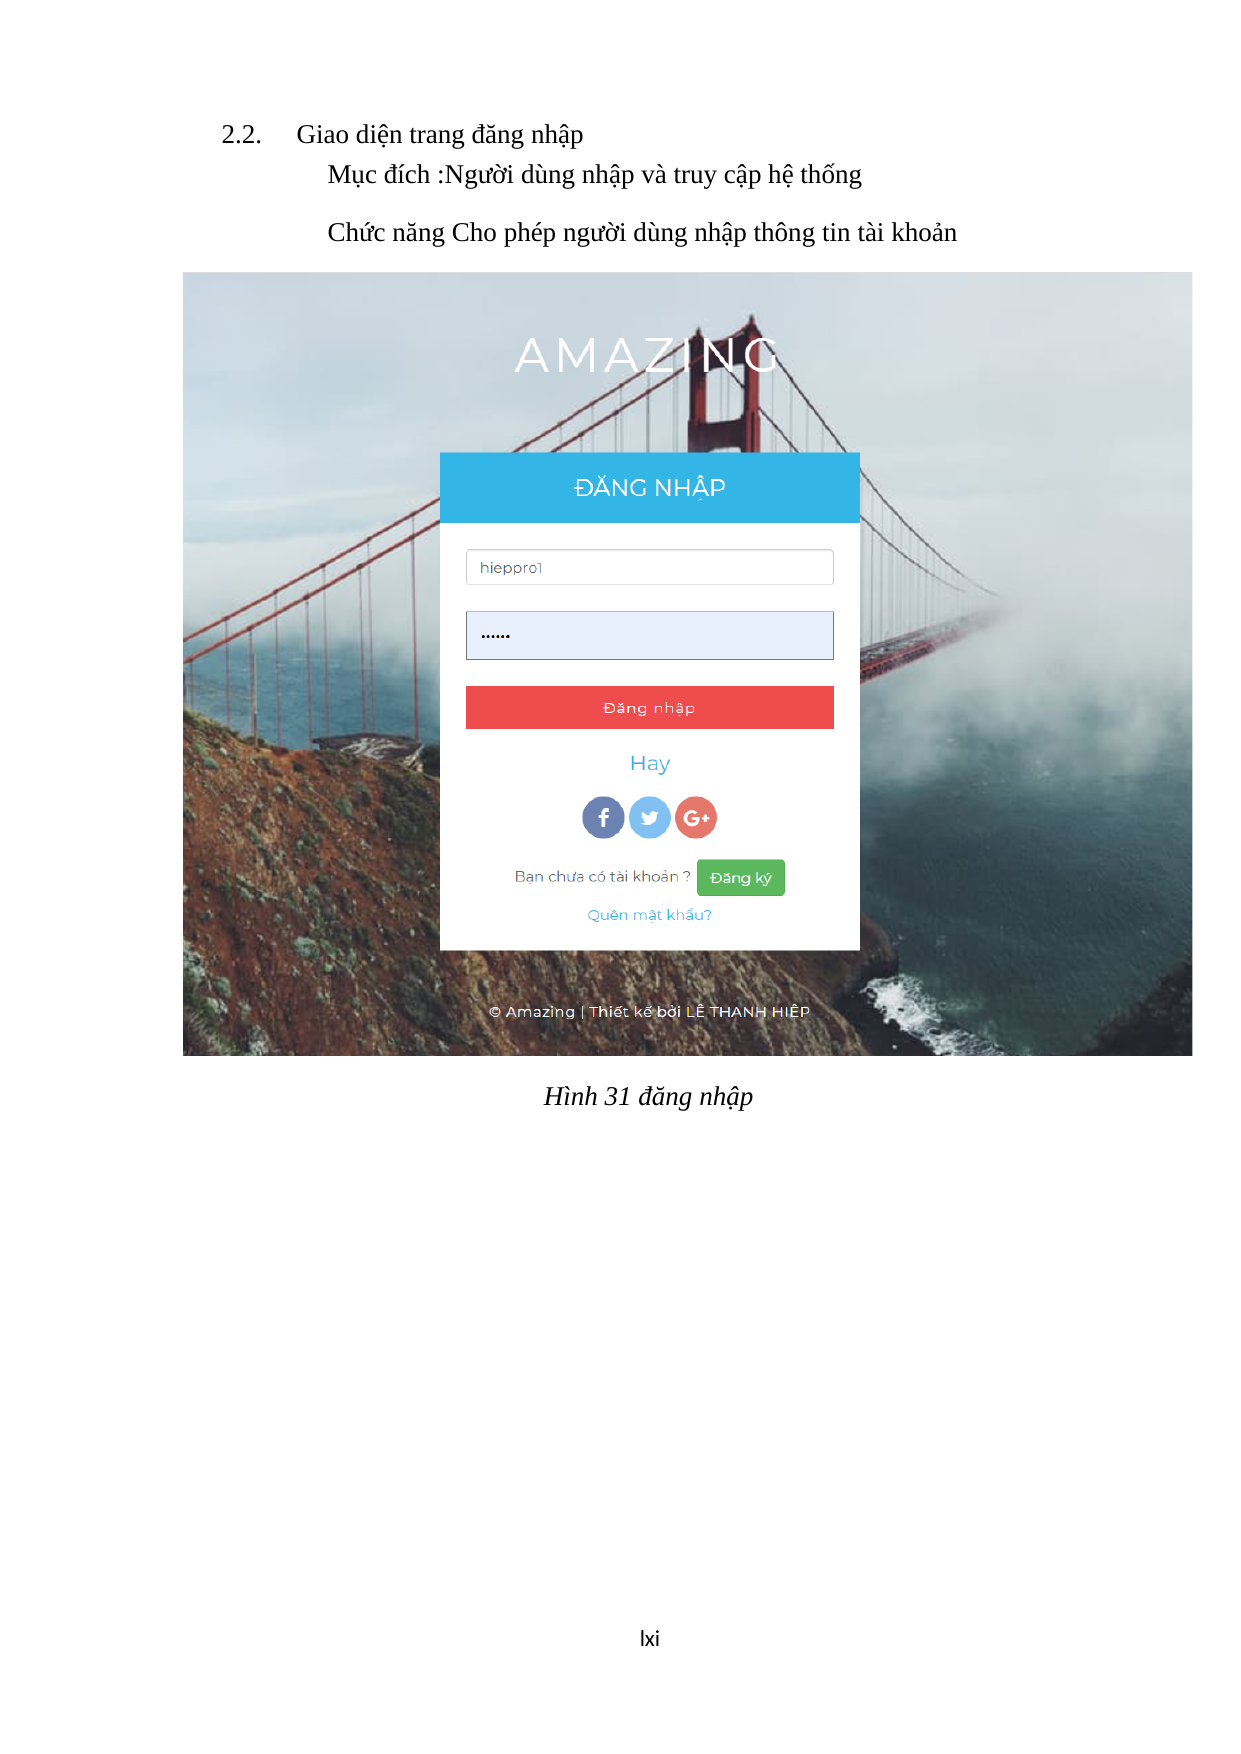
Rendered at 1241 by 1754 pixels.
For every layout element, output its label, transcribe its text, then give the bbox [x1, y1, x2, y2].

text Mục đích :Người dùng nhập và truy cập hệ thống [252, 158, 1122, 190]
text Hình 31 đăng nhập [177, 1080, 1122, 1111]
list Giao diện trang đăng nhập [221, 118, 1122, 149]
text Chức năng Cho phép người dùng nhập thông tin tài khoản [327, 216, 1122, 247]
